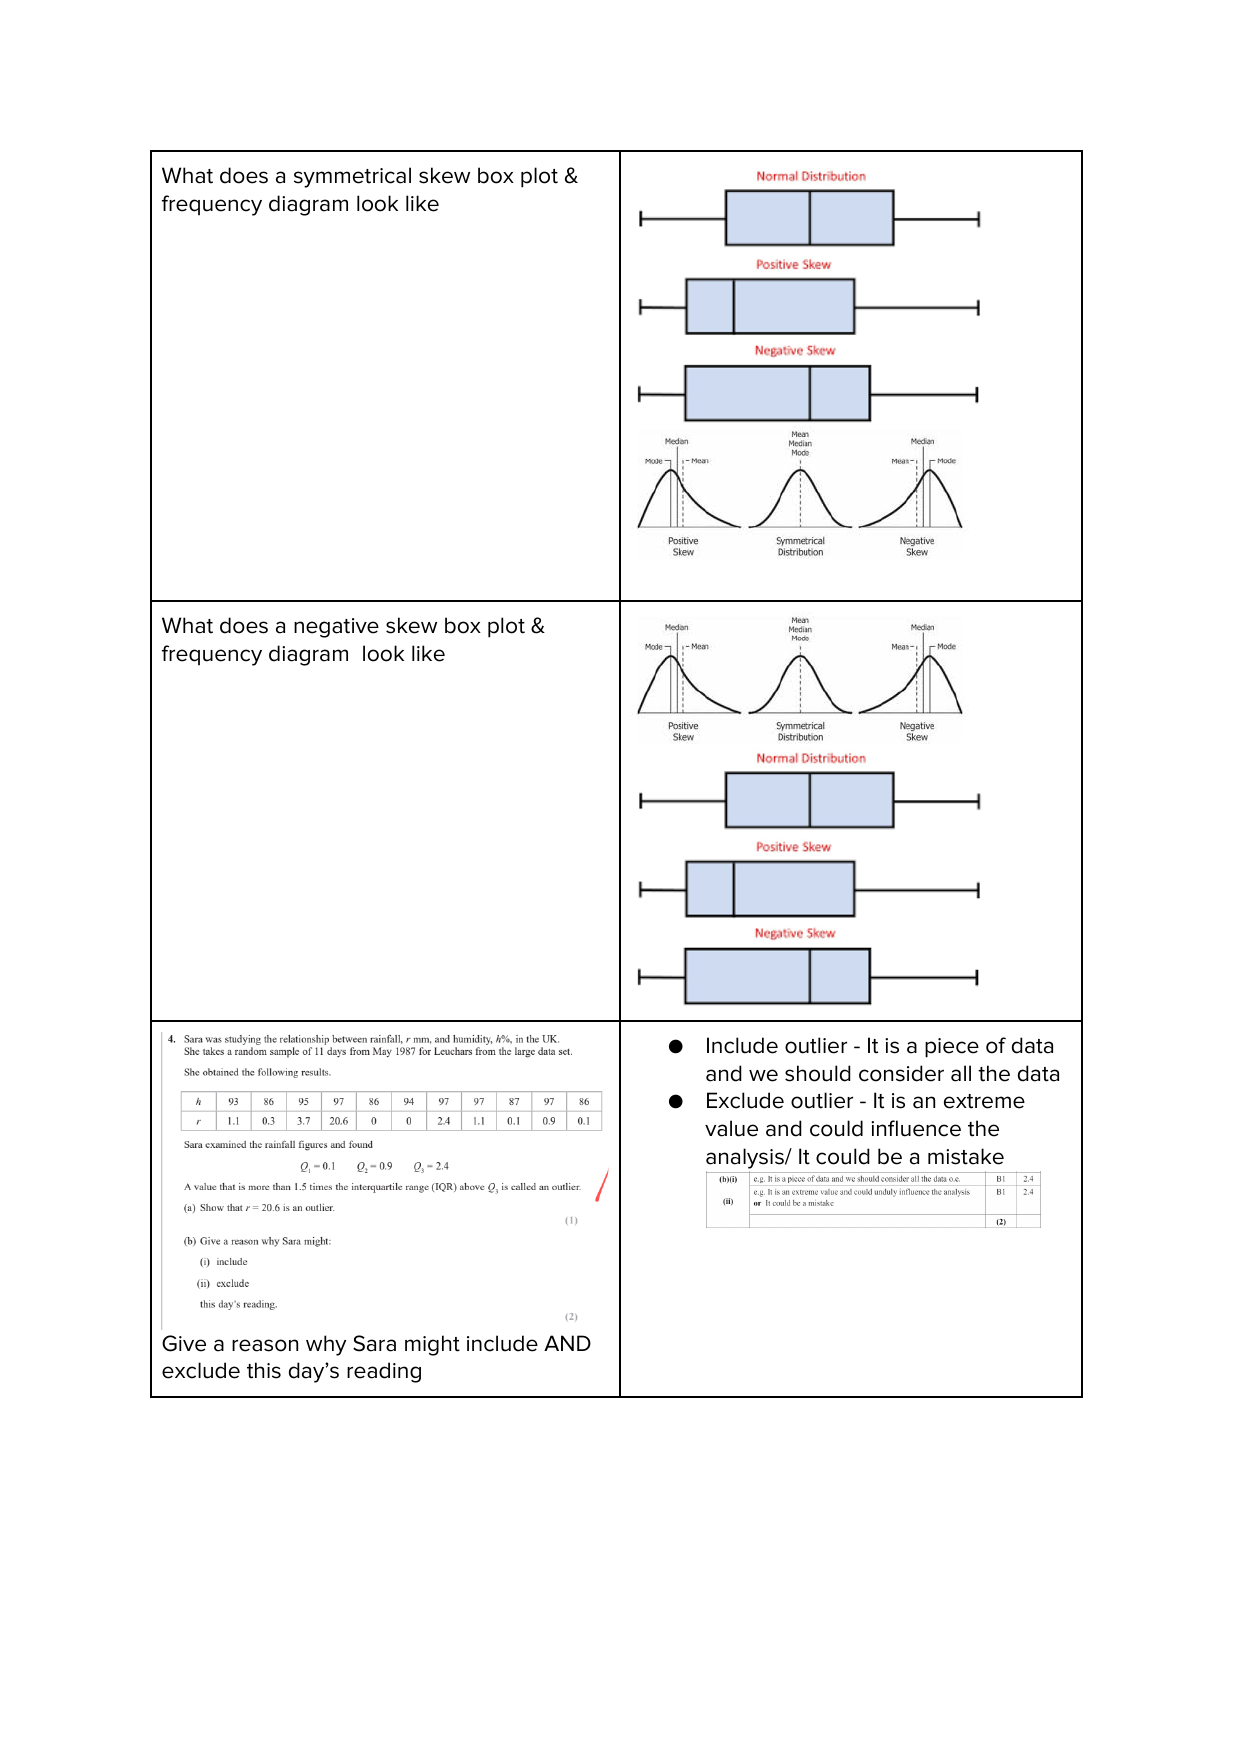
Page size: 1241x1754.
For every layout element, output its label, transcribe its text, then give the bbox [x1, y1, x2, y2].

picture [705, 1171, 1042, 1228]
picture [161, 1032, 609, 1330]
table_cell What does a negative skew box plot & frequency diagram look like [152, 602, 619, 1019]
table_cell Include outlier - It is a piece of data and we should consider all the data Exclude outlier - It is an extreme value and could influence the analysis/ It could be a mistake [621, 1022, 1081, 1396]
table_cell [621, 602, 1081, 1019]
table_cell [621, 152, 1081, 600]
picture [630, 612, 988, 1010]
picture [630, 162, 988, 560]
table_cell What does a symmetrical skew box plot & frequency diagram look like [152, 152, 619, 600]
table_cell Give a reason why Sara might include AND exclude this day’s reading [152, 1022, 619, 1396]
